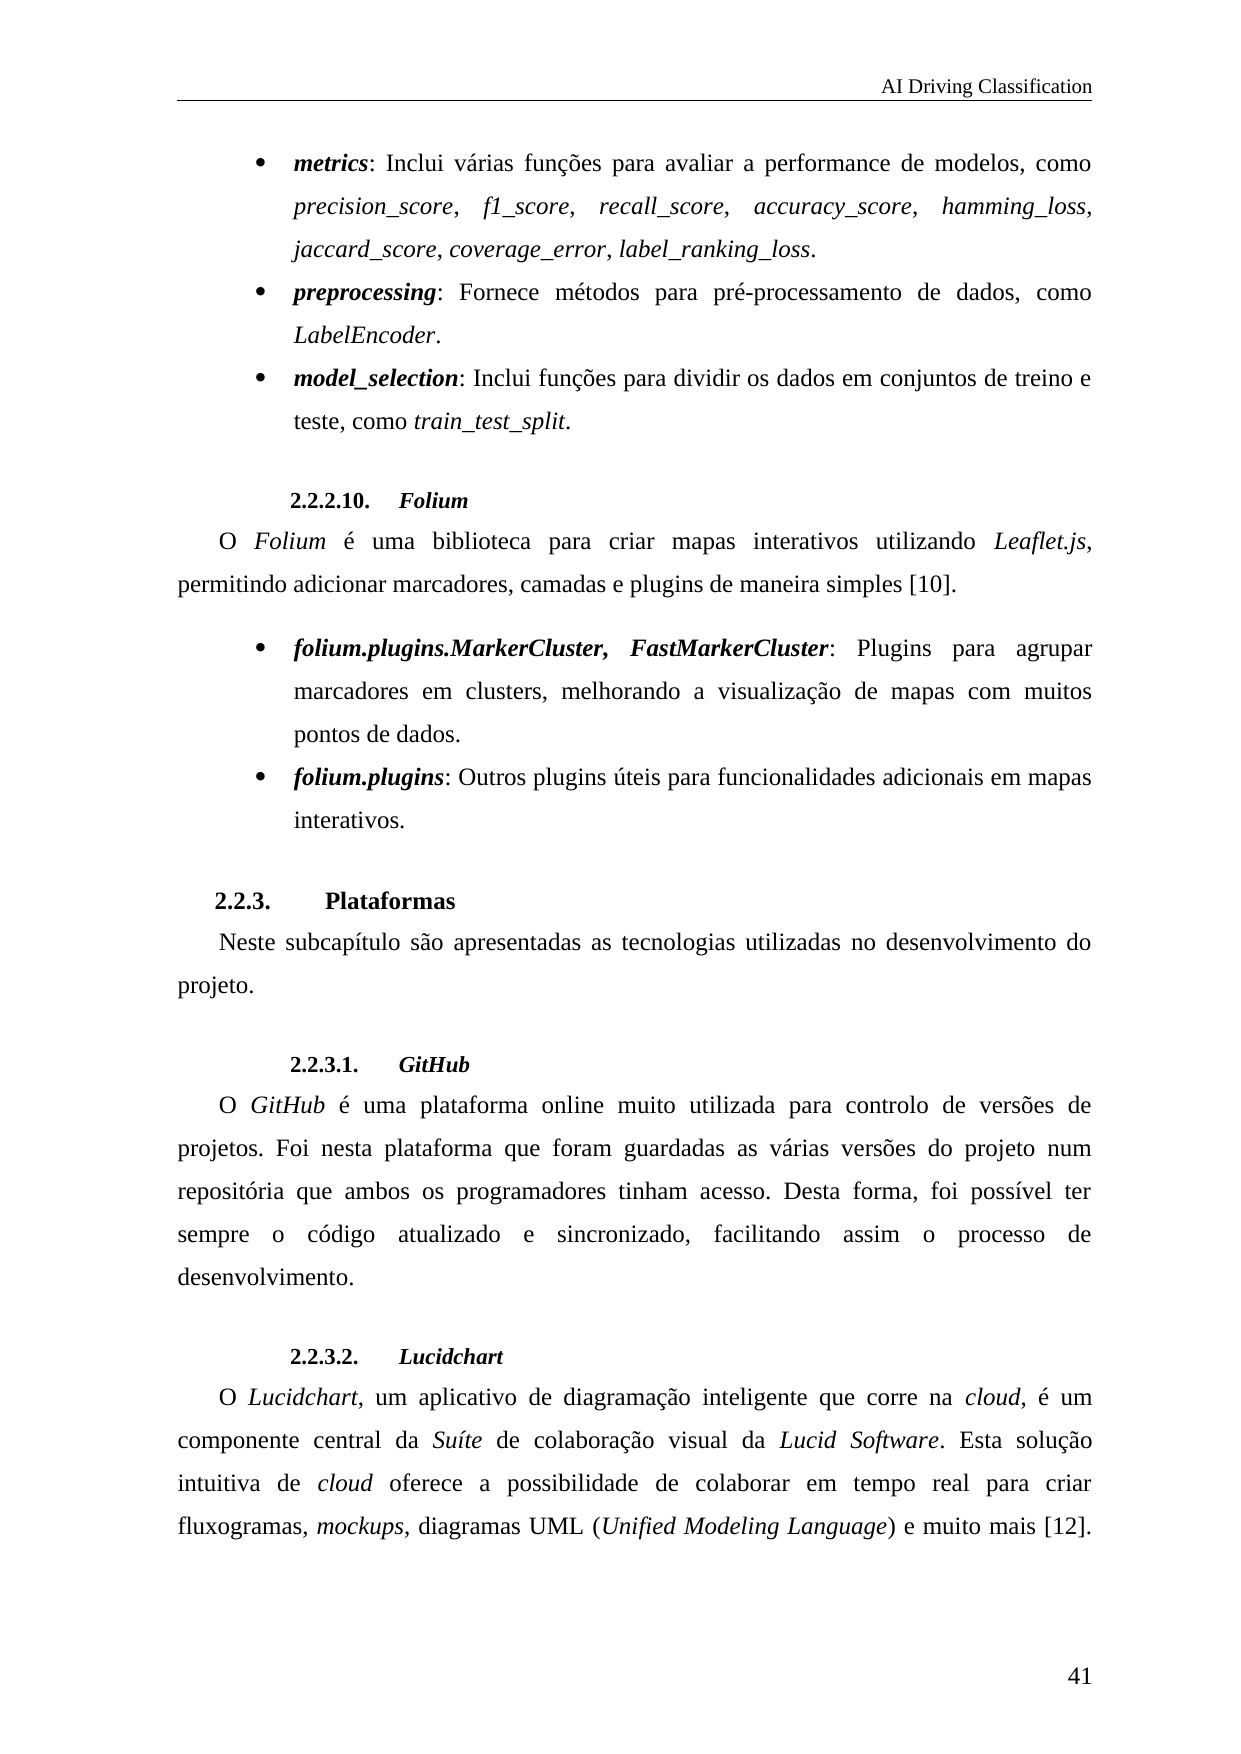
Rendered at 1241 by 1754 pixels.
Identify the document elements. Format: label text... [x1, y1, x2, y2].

text O GitHub é uma plataforma online muito utilizada para controlo de versões de projetos. Foi nesta plataforma que foram guardadas as várias versões do projeto num repositória que ambos os programadores tinham acesso. Desta forma, foi possível ter sempre o código atualizado e sincronizado, facilitando assim o processo de desenvolvimento. [177, 1090, 1092, 1291]
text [177, 1382, 1092, 1540]
list model_selection: Inclui funções para dividir os dados em conjuntos de treino e teste, como train_test_split. [256, 363, 1092, 435]
text O Folium é uma biblioteca para criar mapas interativos utilizando Leaflet.js, permitindo adicionar marcadores, camadas e plugins de maneira simples . [177, 526, 1092, 598]
subtitle Plataformas [214, 886, 1092, 915]
subtitle Folium [290, 487, 1092, 513]
list folium.plugins: Outros plugins úteis para funcionalidades adicionais em mapas interativos. [256, 762, 1092, 834]
list metrics: Inclui várias funções para avaliar a performance de modelos, como precision_score, f1_score, recall_score, accuracy_score, hamming_loss, jaccard_score, coverage_error, label_ranking_loss. [256, 148, 1092, 263]
subtitle GitHub [290, 1051, 1092, 1077]
list preprocessing: Fornece métodos para pré-processamento de dados, como LabelEncoder. [256, 277, 1092, 349]
text Neste subcapítulo são apresentadas as tecnologias utilizadas no desenvolvimento do projeto. [177, 927, 1092, 999]
subtitle Lucidchart [290, 1343, 1092, 1369]
list folium.plugins.MarkerCluster, FastMarkerCluster: Plugins para agrupar marcadores em clusters, melhorando a visualização de mapas com muitos pontos de dados. [256, 633, 1092, 748]
